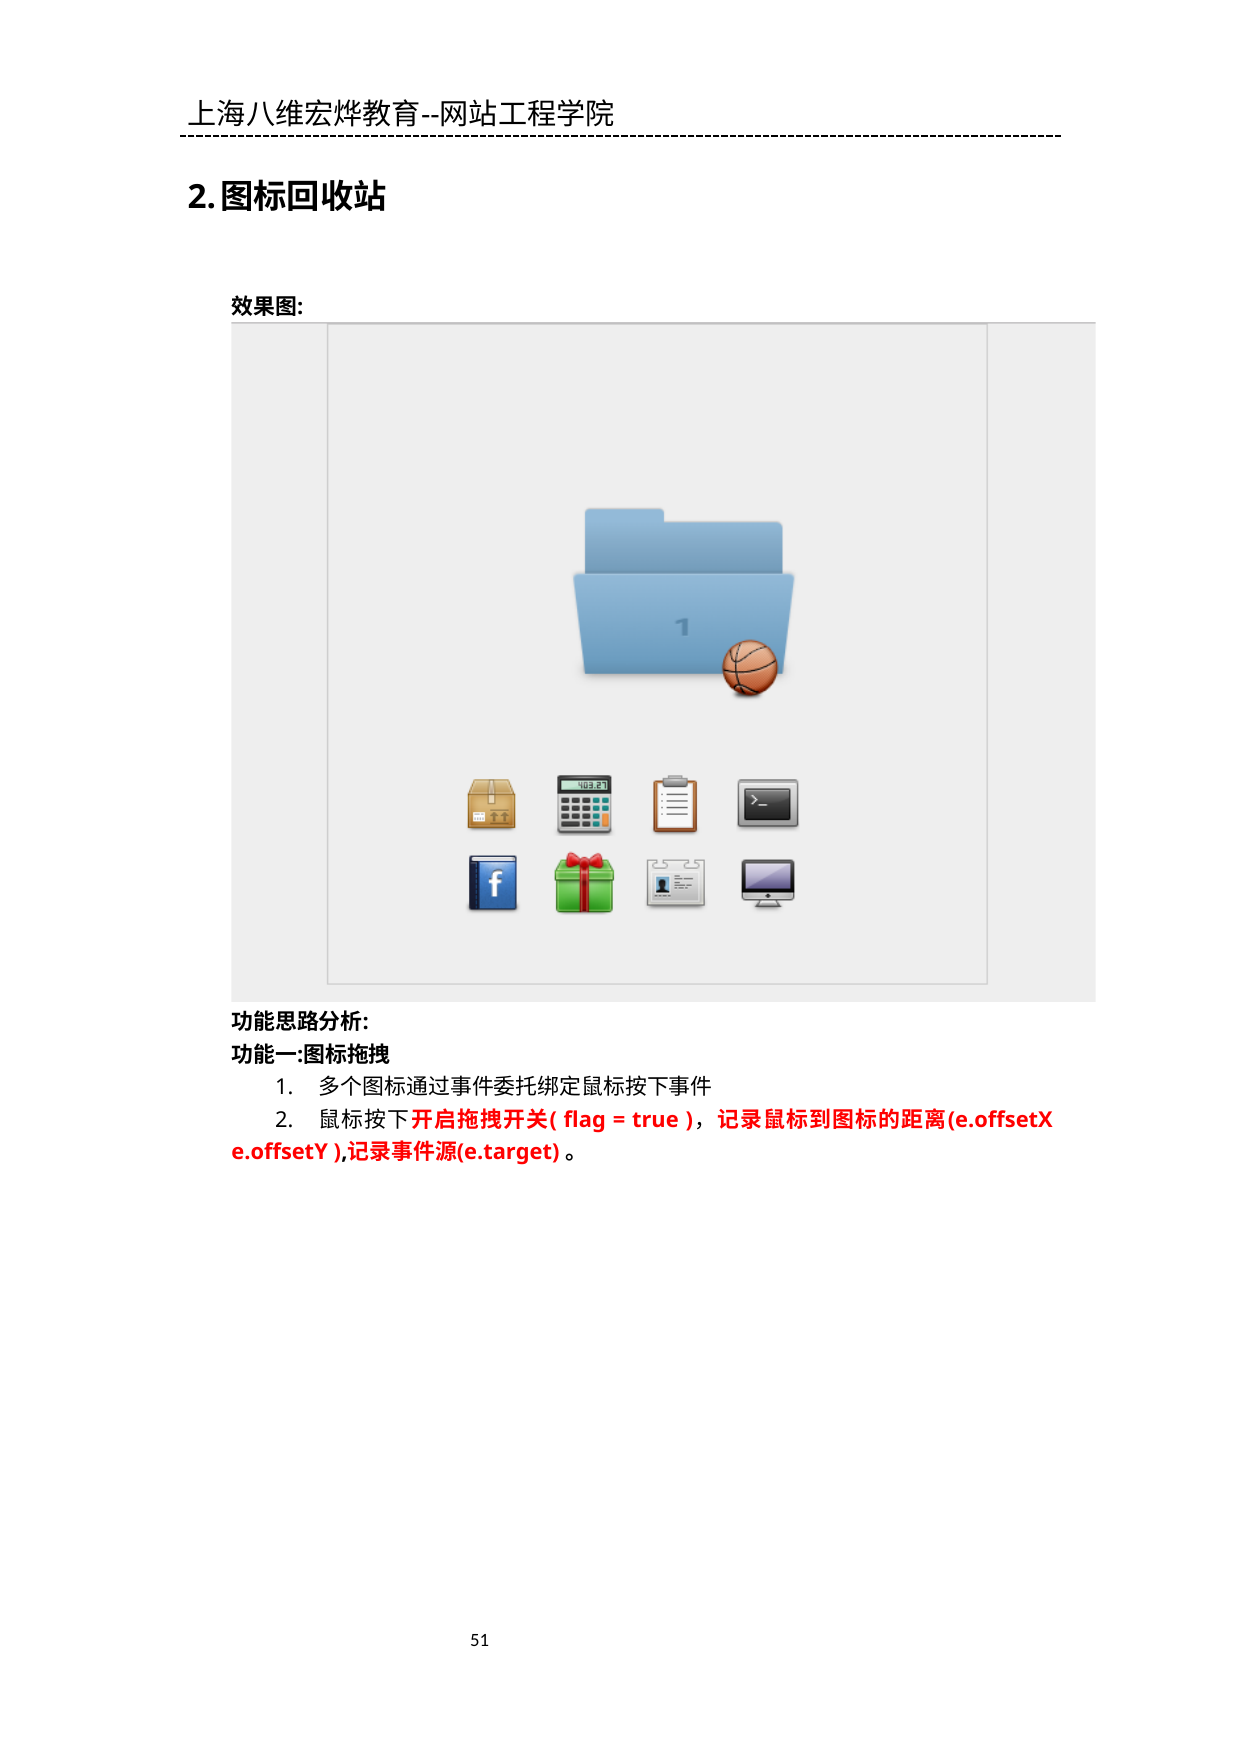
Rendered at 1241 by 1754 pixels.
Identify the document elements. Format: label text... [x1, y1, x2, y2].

list 多个图标通过事件委托绑定鼠标按下事件 [231, 1069, 1053, 1101]
picture [231, 321, 1096, 1002]
subtitle 图标回收站 [187, 162, 1053, 227]
text 功能一:图标拖拽 [187, 1036, 1053, 1069]
list 鼠标按下开启拖拽开关( flag = true )，记录鼠标到图标的距离(e.offsetX e.offsetY ),记录事件源(e.target) 。 [231, 1101, 1053, 1166]
text 效果图: [187, 289, 1053, 321]
text 功能思路分析: [187, 1004, 1053, 1036]
